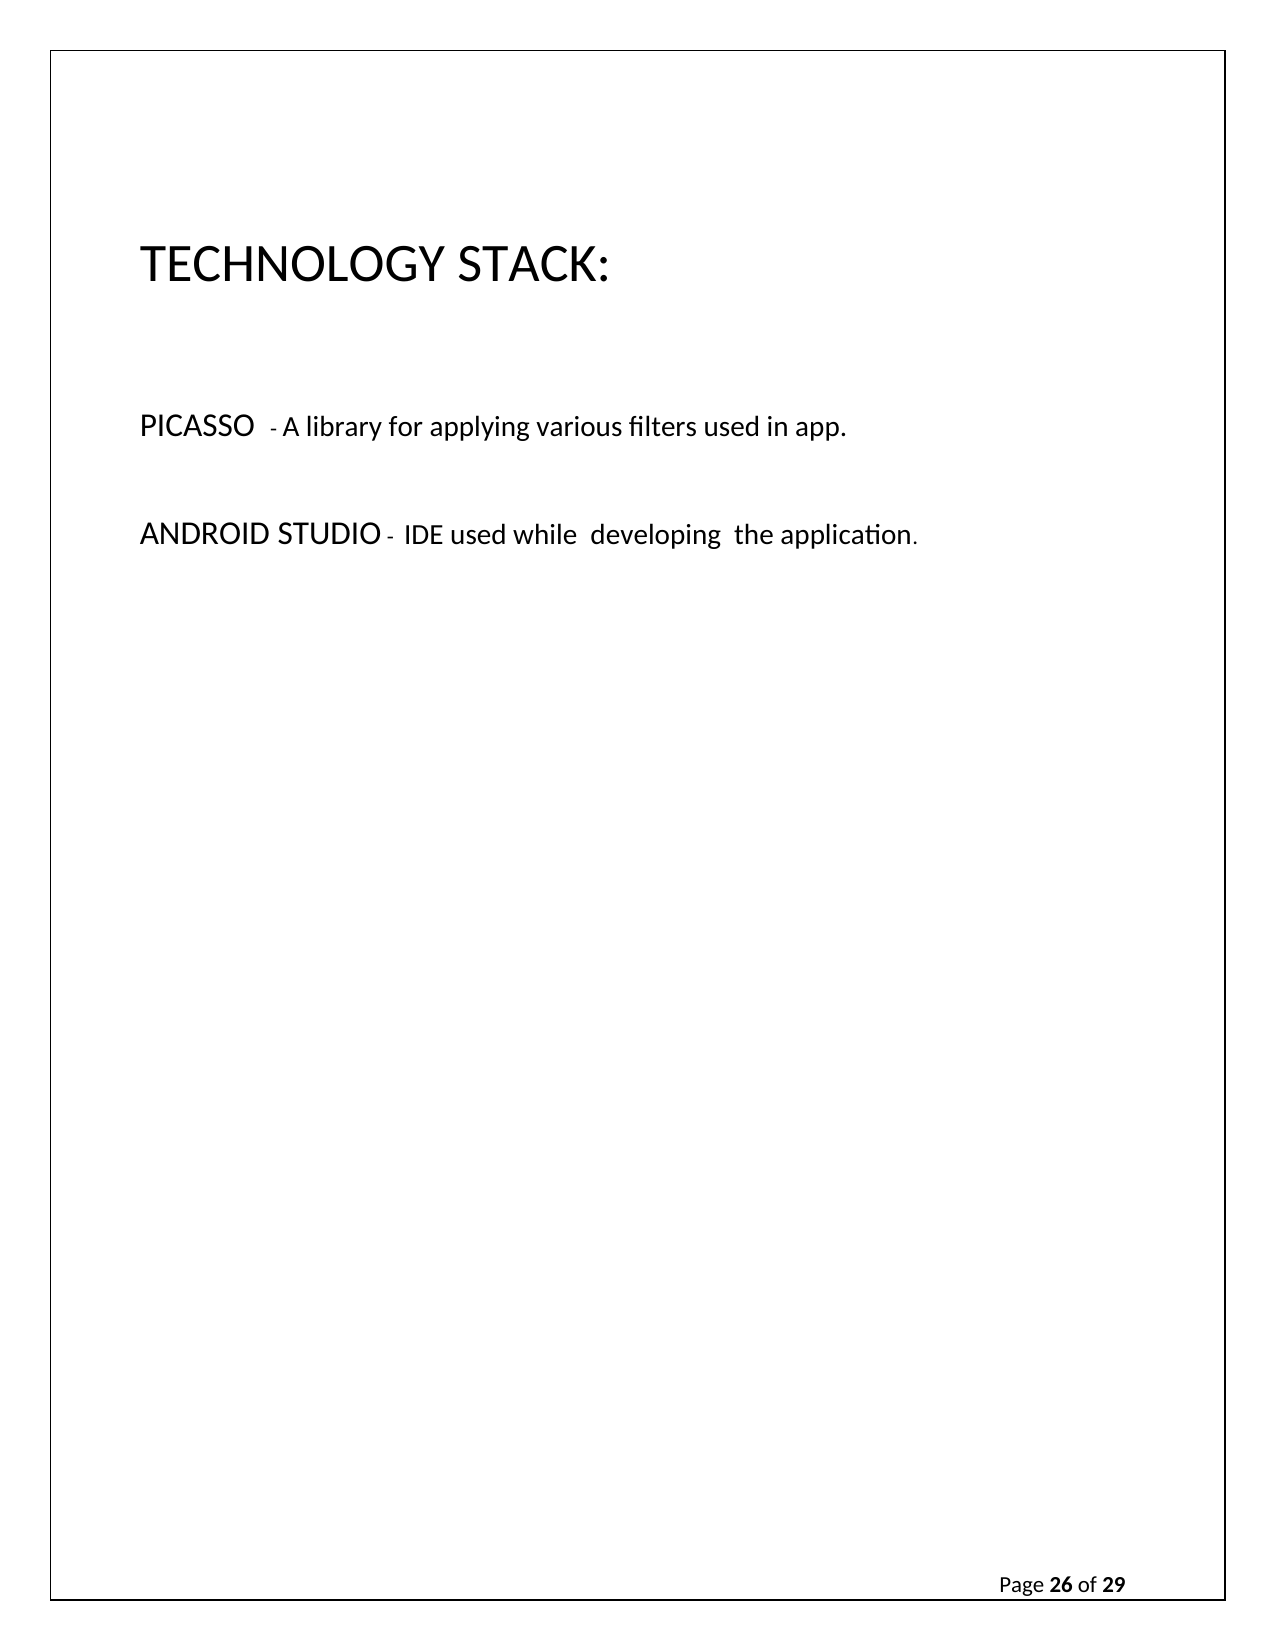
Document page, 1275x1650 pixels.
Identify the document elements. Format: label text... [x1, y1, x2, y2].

text ANDROID STUDIO - IDE used while developing the application. [139, 512, 1131, 553]
text TECHNOLOGY STACK: [139, 228, 1131, 294]
text PICASSO - A library for applying various filters used in app. [139, 404, 1131, 445]
